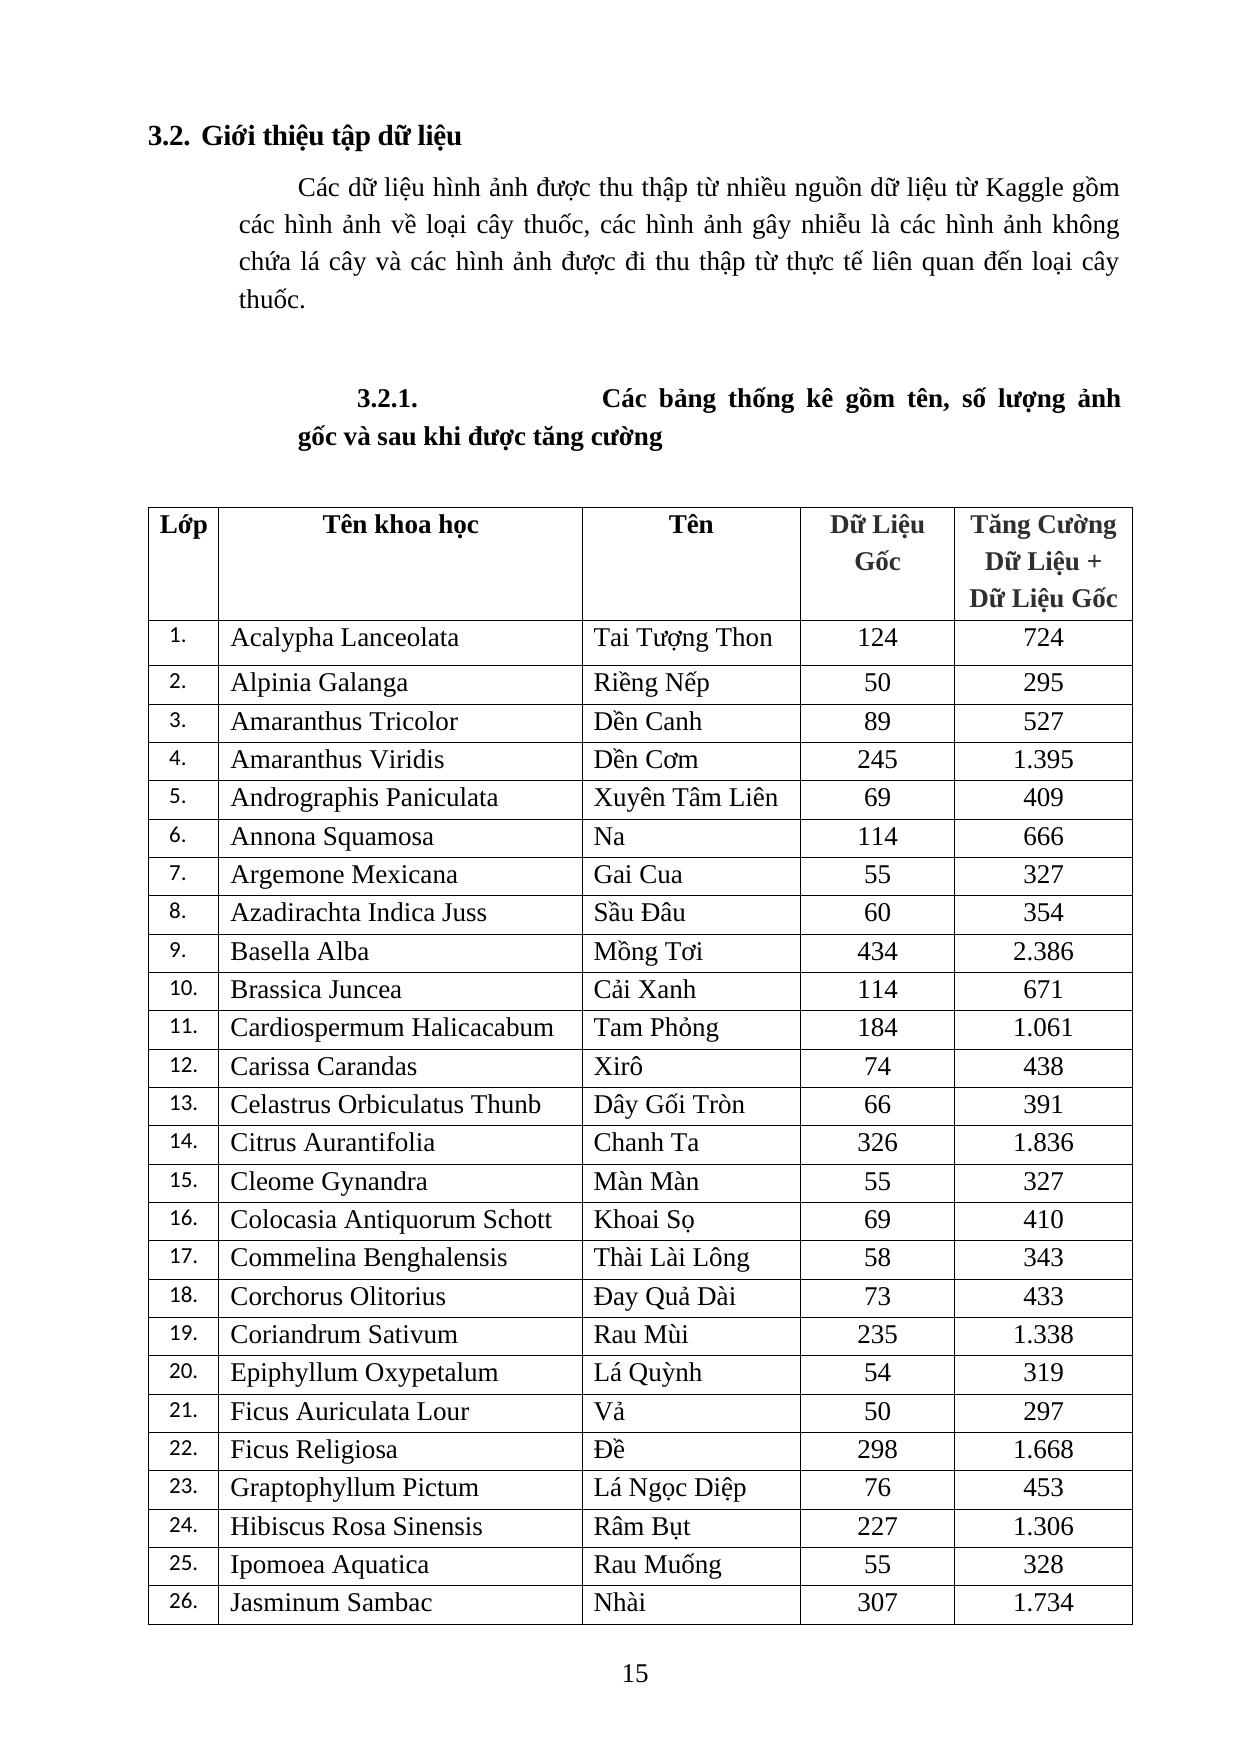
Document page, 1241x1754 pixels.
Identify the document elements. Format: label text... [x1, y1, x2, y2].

table_header Tên [583, 508, 800, 619]
table_cell 55 [801, 858, 954, 895]
table_cell Colocasia Antiquorum Schott [219, 1203, 582, 1240]
table_cell Lá Quỳnh [583, 1356, 800, 1394]
table_cell 89 [801, 705, 954, 742]
table_cell [149, 666, 218, 704]
table_header Tăng Cường Dữ Liệu + Dữ Liệu Gốc [955, 508, 1132, 619]
table_cell [149, 1548, 218, 1585]
table_cell Mồng Tơi [583, 935, 800, 972]
table_cell [149, 858, 218, 895]
table_cell 327 [955, 1165, 1132, 1202]
table_cell Lá Ngọc Diệp [583, 1471, 800, 1509]
table_cell Alpinia Galanga [219, 666, 582, 704]
table_cell 55 [801, 1165, 954, 1202]
table_cell Amaranthus Tricolor [219, 705, 582, 742]
table_cell Ficus Auriculata Lour [219, 1395, 582, 1432]
table_cell 297 [955, 1395, 1132, 1432]
table_cell Ficus Religiosa [219, 1433, 582, 1470]
table_cell Rau Mùi [583, 1318, 800, 1355]
table_cell [149, 1471, 218, 1509]
table_cell Tai Tượng Thon [583, 621, 800, 665]
table_cell 124 [801, 621, 954, 665]
table_cell Corchorus Olitorius [219, 1280, 582, 1317]
table_cell Cải Xanh [583, 973, 800, 1010]
table_cell [149, 705, 218, 742]
table_cell 227 [801, 1510, 954, 1547]
table_cell [149, 1433, 218, 1470]
table_cell 1.306 [955, 1510, 1132, 1547]
table_cell [149, 896, 218, 934]
table_cell [149, 973, 218, 1010]
table_cell 50 [801, 1395, 954, 1432]
table_header Lớp [149, 508, 218, 619]
table_cell Jasminum Sambac [219, 1586, 582, 1624]
table_cell Thài Lài Lông [583, 1241, 800, 1279]
table_cell 434 [801, 935, 954, 972]
table_cell Tam Phỏng [583, 1011, 800, 1049]
table_cell Gai Cua [583, 858, 800, 895]
table_cell 58 [801, 1241, 954, 1279]
table_cell [149, 1203, 218, 1240]
table_cell [149, 1280, 218, 1317]
table_cell [149, 1011, 218, 1049]
subtitle Các bảng thống kê gồm tên, số lượng ảnh gốc và sau khi được tăng cường [298, 382, 1122, 451]
table_cell 60 [801, 896, 954, 934]
table_cell [149, 1241, 218, 1279]
table_cell 73 [801, 1280, 954, 1317]
table_cell [149, 621, 218, 665]
table_cell 76 [801, 1471, 954, 1509]
table_cell Ipomoea Aquatica [219, 1548, 582, 1585]
table_cell Đay Quả Dài [583, 1280, 800, 1317]
table_cell Graptophyllum Pictum [219, 1471, 582, 1509]
table_cell Sầu Đâu [583, 896, 800, 934]
text Các dữ liệu hình ảnh được thu thập từ nhiều nguồn dữ liệu từ Kaggle gồm các hình ảnh về loại cây thuốc, các hình ảnh gây nhiễu là các hình ảnh không chứa lá cây và các hình ảnh được đi thu thập từ thực tế liên quan đến loại cây thuốc. [239, 171, 1122, 314]
table_cell Vả [583, 1395, 800, 1432]
table_cell 235 [801, 1318, 954, 1355]
table_cell 54 [801, 1356, 954, 1394]
table_cell 1.061 [955, 1011, 1132, 1049]
table_cell [149, 1050, 218, 1087]
table_cell 319 [955, 1356, 1132, 1394]
table_cell Xirô [583, 1050, 800, 1087]
table_cell Nhài [583, 1586, 800, 1624]
table_cell Andrographis Paniculata [219, 781, 582, 819]
table_cell 1.836 [955, 1126, 1132, 1164]
table_cell Cardiospermum Halicacabum [219, 1011, 582, 1049]
table_cell [149, 1510, 218, 1547]
table_cell 724 [955, 621, 1132, 665]
table_cell 453 [955, 1471, 1132, 1509]
table_cell Carissa Carandas [219, 1050, 582, 1087]
table_cell 74 [801, 1050, 954, 1087]
table_cell 438 [955, 1050, 1132, 1087]
table_cell [149, 1395, 218, 1432]
table_cell Amaranthus Viridis [219, 743, 582, 780]
table_header Tên khoa học [219, 508, 582, 619]
table_cell 1.338 [955, 1318, 1132, 1355]
table_cell Dền Cơm [583, 743, 800, 780]
table_cell 114 [801, 820, 954, 857]
table_cell 245 [801, 743, 954, 780]
table_cell [149, 1126, 218, 1164]
table_cell Azadirachta Indica Juss [219, 896, 582, 934]
table_cell 343 [955, 1241, 1132, 1279]
table_header Dữ Liệu Gốc [801, 508, 954, 619]
table_cell [149, 935, 218, 972]
table_cell 69 [801, 1203, 954, 1240]
table_cell [149, 1088, 218, 1125]
table_cell Rau Muống [583, 1548, 800, 1585]
table_cell 66 [801, 1088, 954, 1125]
table_cell Cleome Gynandra [219, 1165, 582, 1202]
table_cell Hibiscus Rosa Sinensis [219, 1510, 582, 1547]
table_cell Citrus Aurantifolia [219, 1126, 582, 1164]
table_cell 433 [955, 1280, 1132, 1317]
table_cell 295 [955, 666, 1132, 704]
table_cell Celastrus Orbiculatus Thunb [219, 1088, 582, 1125]
table_cell [149, 820, 218, 857]
table_cell 328 [955, 1548, 1132, 1585]
table_cell Khoai Sọ [583, 1203, 800, 1240]
table_cell 326 [801, 1126, 954, 1164]
table_cell Argemone Mexicana [219, 858, 582, 895]
table_cell Commelina Benghalensis [219, 1241, 582, 1279]
table_cell 307 [801, 1586, 954, 1624]
table_cell 666 [955, 820, 1132, 857]
table_cell 1.395 [955, 743, 1132, 780]
table_cell 410 [955, 1203, 1132, 1240]
table_cell Epiphyllum Oxypetalum [219, 1356, 582, 1394]
table_cell [149, 743, 218, 780]
table_cell 354 [955, 896, 1132, 934]
table_cell Màn Màn [583, 1165, 800, 1202]
table_cell 298 [801, 1433, 954, 1470]
table_cell 114 [801, 973, 954, 1010]
table_cell [149, 1318, 218, 1355]
table_cell 69 [801, 781, 954, 819]
table_cell [149, 1356, 218, 1394]
table_cell Dền Canh [583, 705, 800, 742]
table_cell Acalypha Lanceolata [219, 621, 582, 665]
table_cell 184 [801, 1011, 954, 1049]
table_cell Xuyên Tâm Liên [583, 781, 800, 819]
table_cell 2.386 [955, 935, 1132, 972]
table_cell Chanh Ta [583, 1126, 800, 1164]
table_cell Brassica Juncea [219, 973, 582, 1010]
table_cell [149, 1586, 218, 1624]
table_cell 527 [955, 705, 1132, 742]
table_cell 391 [955, 1088, 1132, 1125]
table_cell Coriandrum Sativum [219, 1318, 582, 1355]
table_cell 50 [801, 666, 954, 704]
table_cell 55 [801, 1548, 954, 1585]
table_cell 327 [955, 858, 1132, 895]
table_cell 409 [955, 781, 1132, 819]
table_cell 671 [955, 973, 1132, 1010]
subtitle Giới thiệu tập dữ liệu [148, 118, 1122, 152]
table_cell Annona Squamosa [219, 820, 582, 857]
table_cell Basella Alba [219, 935, 582, 972]
table_cell [149, 1165, 218, 1202]
table_cell Dây Gối Tròn [583, 1088, 800, 1125]
table_cell 1.734 [955, 1586, 1132, 1624]
table_cell Na [583, 820, 800, 857]
table_cell 1.668 [955, 1433, 1132, 1470]
table_cell Râm Bụt [583, 1510, 800, 1547]
table_cell Riềng Nếp [583, 666, 800, 704]
table_cell [149, 781, 218, 819]
table_cell Đề [583, 1433, 800, 1470]
